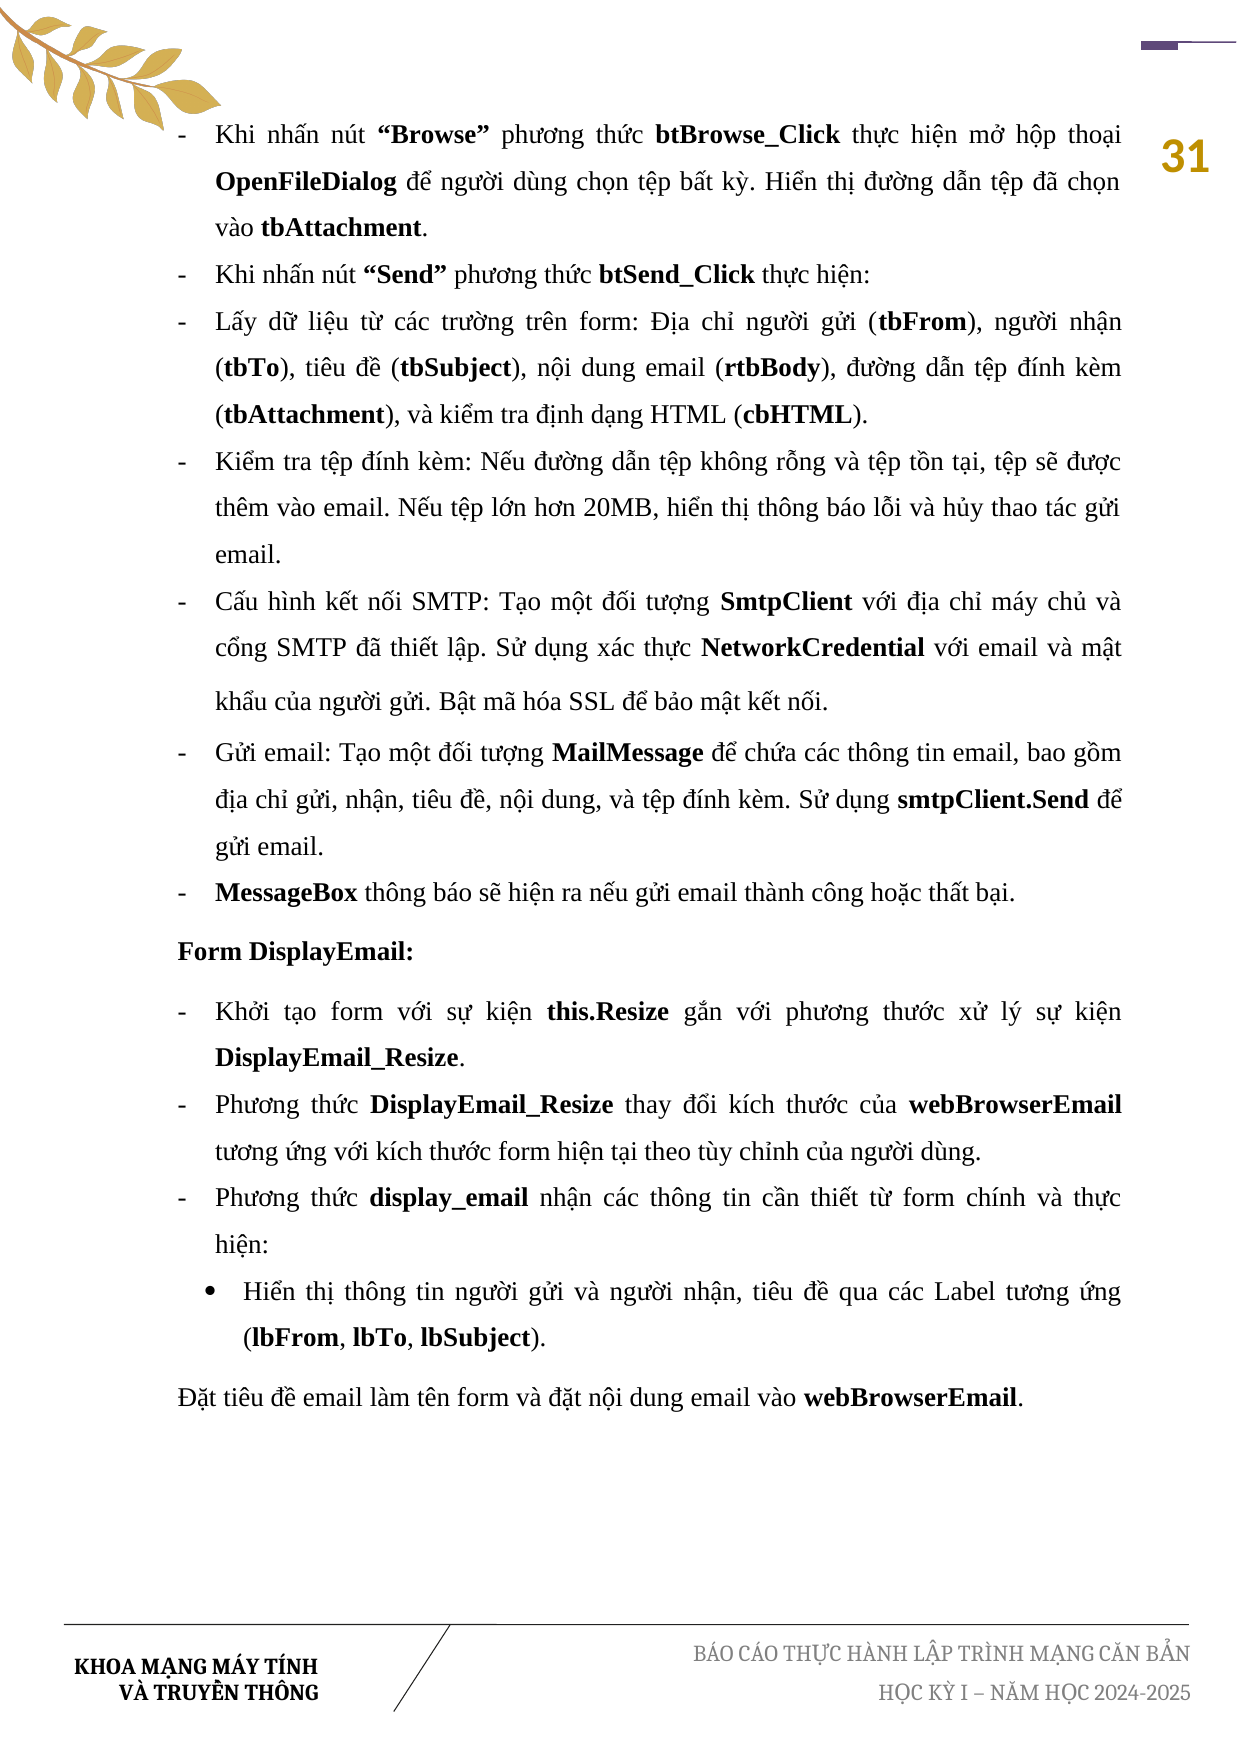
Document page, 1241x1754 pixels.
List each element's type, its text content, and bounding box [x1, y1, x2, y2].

list Kiểm tra tệp đính kèm: Nếu đường dẫn tệp không rỗng và tệp tồn tại, tệp sẽ được thêm vào email. Nếu tệp lớn hơn 20MB, hiển thị thông báo lỗi và hủy thao tác gửi email. [177, 445, 1122, 569]
list Phương thức DisplayEmail_Resize thay đổi kích thước của webBrowserEmail tương ứng với kích thước form hiện tại theo tùy chỉnh của người dùng. [177, 1088, 1122, 1166]
list Phương thức display_email nhận các thông tin cần thiết từ form chính và thực hiện: [177, 1181, 1122, 1259]
list Khi nhấn nút “Browse” phương thức btBrowse_Click thực hiện mở hộp thoại OpenFileDialog để người dùng chọn tệp bất kỳ. Hiển thị đường dẫn tệp đã chọn vào tbAttachment. [177, 118, 1122, 243]
subtitle Form DisplayEmail: [177, 936, 1122, 967]
picture [0, 0, 235, 197]
list Hiển thị thông tin người gửi và người nhận, tiêu đề qua các Label tương ứng (lbFrom, lbTo, lbSubject). [205, 1275, 1122, 1353]
list Lấy dữ liệu từ các trường trên form: Địa chỉ người gửi (tbFrom), người nhận (tbTo), tiêu đề (tbSubject), nội dung email (rtbBody), đường dẫn tệp đính kèm (tbAttachment), và kiểm tra định dạng HTML (cbHTML). [177, 305, 1122, 429]
list Cấu hình kết nối SMTP: Tạo một đối tượng SmtpClient với địa chỉ máy chủ và cổng SMTP đã thiết lập. Sử dụng xác thực NetworkCredential với email và mật khẩu của người gửi. Bật mã hóa SSL để bảo mật kết nối. [177, 585, 1122, 718]
list Khởi tạo form với sự kiện this.Resize gắn với phương thước xử lý sự kiện DisplayEmail_Resize. [177, 995, 1122, 1072]
text Đặt tiêu đề email làm tên form và đặt nội dung email vào webBrowserEmail. [177, 1381, 1122, 1412]
list Gửi email: Tạo một đối tượng MailMessage để chứa các thông tin email, bao gồm địa chỉ gửi, nhận, tiêu đề, nội dung, và tệp đính kèm. Sử dụng smtpClient.Send để gửi email. [177, 736, 1122, 861]
list Khi nhấn nút “Send” phương thức btSend_Click thực hiện: [177, 258, 1122, 289]
list MessageBox thông báo sẽ hiện ra nếu gửi email thành công hoặc thất bại. [177, 876, 1122, 907]
